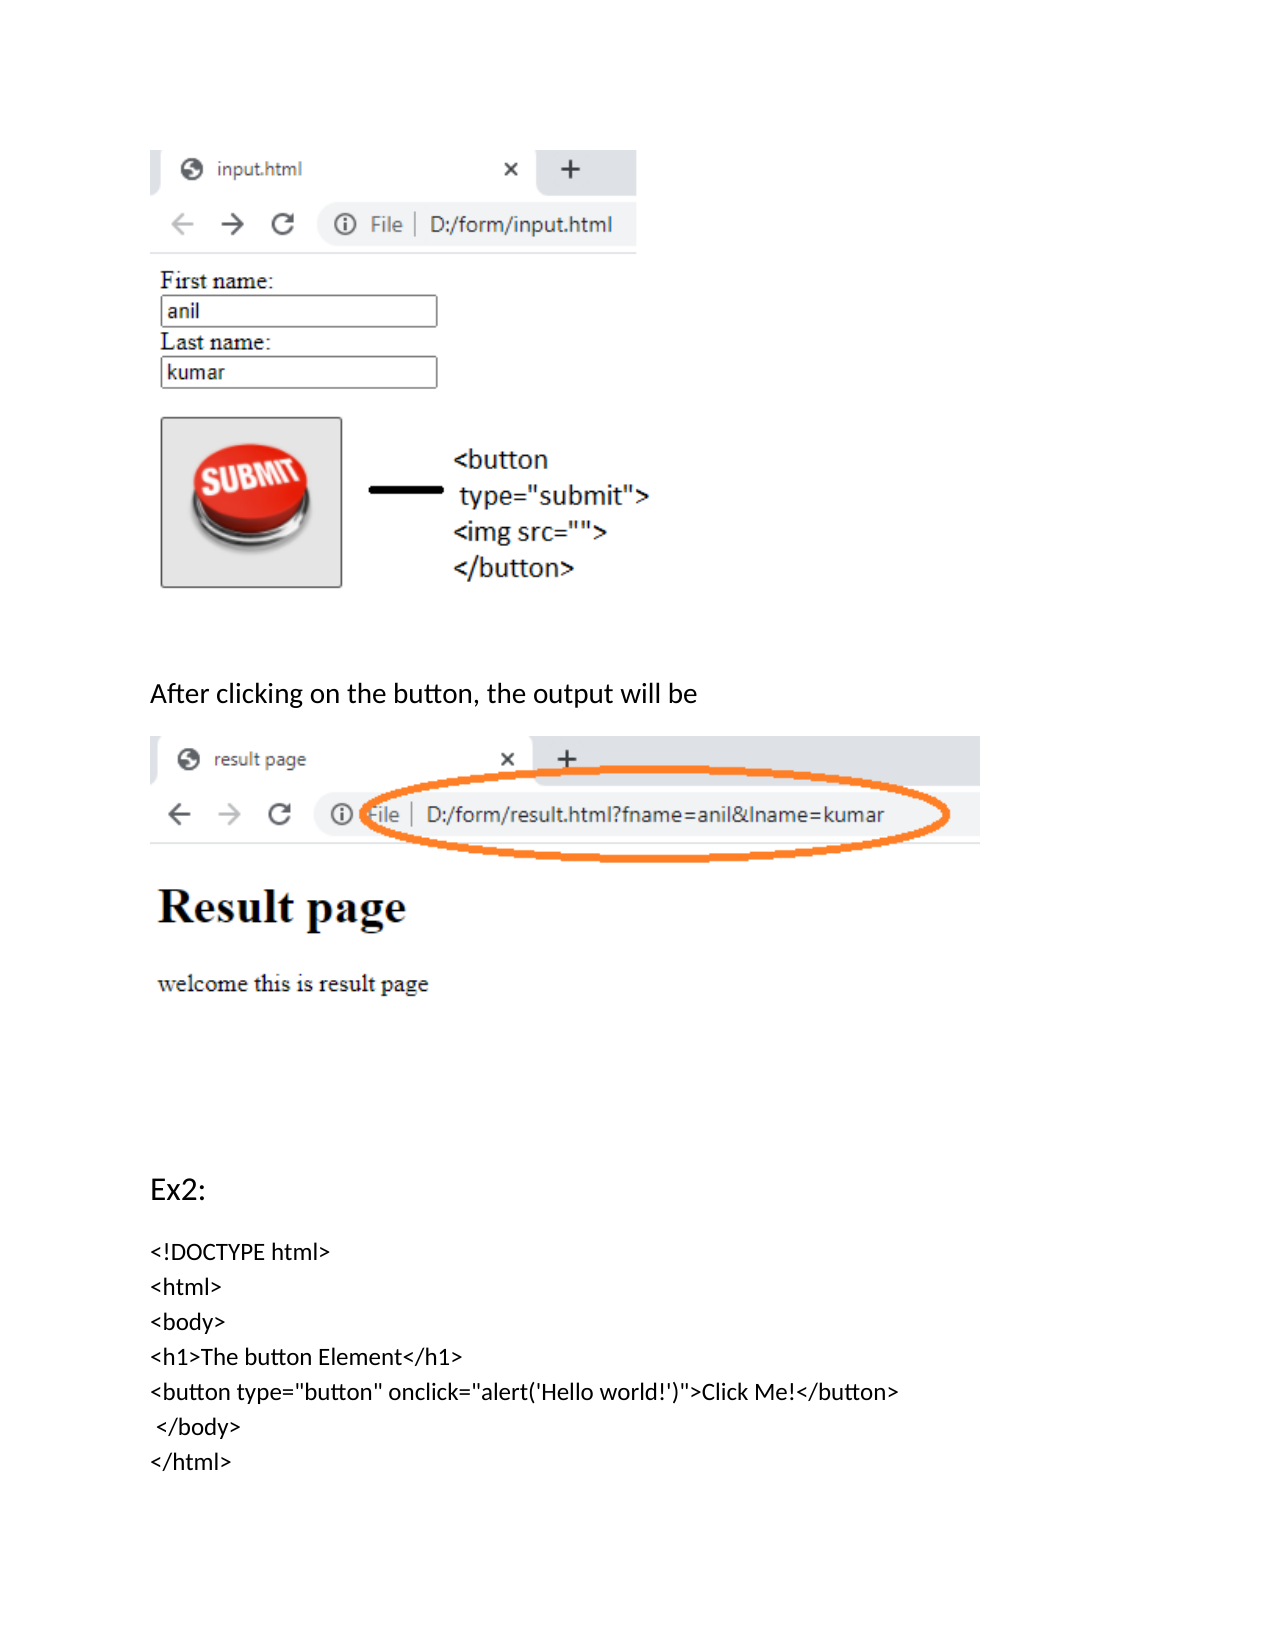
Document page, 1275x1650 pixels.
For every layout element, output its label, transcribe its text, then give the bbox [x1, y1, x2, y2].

text After clicking on the button, the output will be [150, 675, 1125, 711]
text <button type="button" onclick="alert('Hello world!')">Click Me!</button> [150, 1376, 1125, 1406]
text Ex2: [150, 1168, 1125, 1209]
text <h1>The button Element</h1> [150, 1341, 1125, 1371]
text <html> [150, 1271, 1125, 1301]
text <!DOCTYPE html> [150, 1236, 1125, 1266]
text </html> [150, 1446, 1125, 1476]
picture [150, 736, 980, 1037]
text </body> [150, 1411, 1125, 1441]
picture [150, 150, 660, 651]
text <body> [150, 1306, 1125, 1336]
